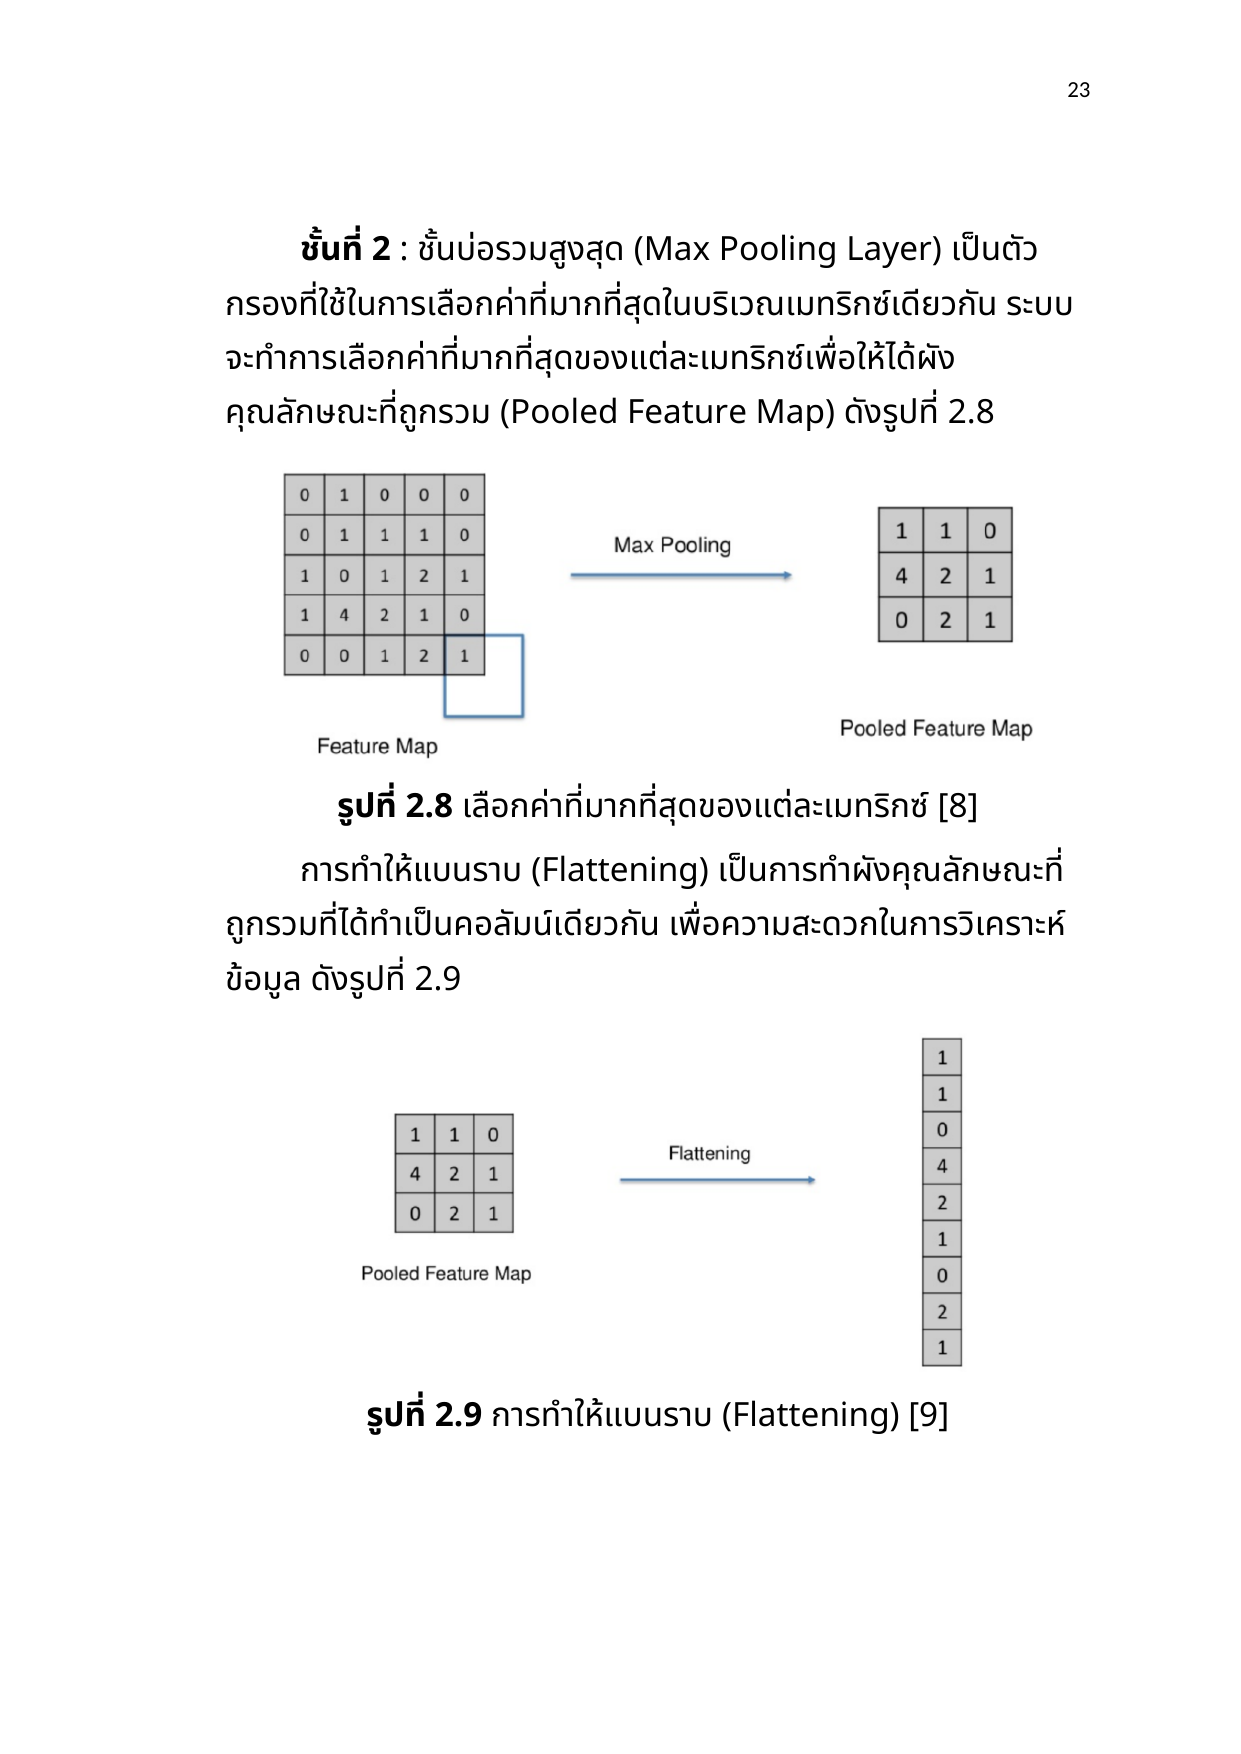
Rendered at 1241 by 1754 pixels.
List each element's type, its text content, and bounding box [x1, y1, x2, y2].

text รูปที่ 2.9 การทำให้แบนราบ (Flattening) [9] [225, 1391, 1090, 1442]
text การทำให้แบนราบ (Flattening) เป็นการทำผังคุณลักษณะที่ถูกรวมที่ได้ทำเป็นคอลัมน์เดียวกัน เพื่อความสะดวกในการวิเคราะห์ข้อมูล ดังรูปที่ 2.9 [225, 845, 1090, 1005]
text รูปที่ 2.8 เลือกค่าที่มากที่สุดของแต่ละเมทริกซ์ [8] [225, 782, 1090, 833]
picture [275, 459, 1041, 764]
picture [340, 1025, 976, 1372]
text ชั้นที่ 2 : ชั้นบ่อรวมสูงสุด (Max Pooling Layer) เป็นตัวกรองที่ใช้ในการเลือกค่าที่มากที่สุดในบริเวณเมทริกซ์เดียวกัน ระบบจะทำการเลือกค่าที่มากที่สุดของแต่ละเมทริกซ์เพื่อให้ได้ผังคุณลักษณะที่ถูกรวม (Pooled Feature Map) ดังรูปที่ 2.8 [225, 225, 1090, 439]
